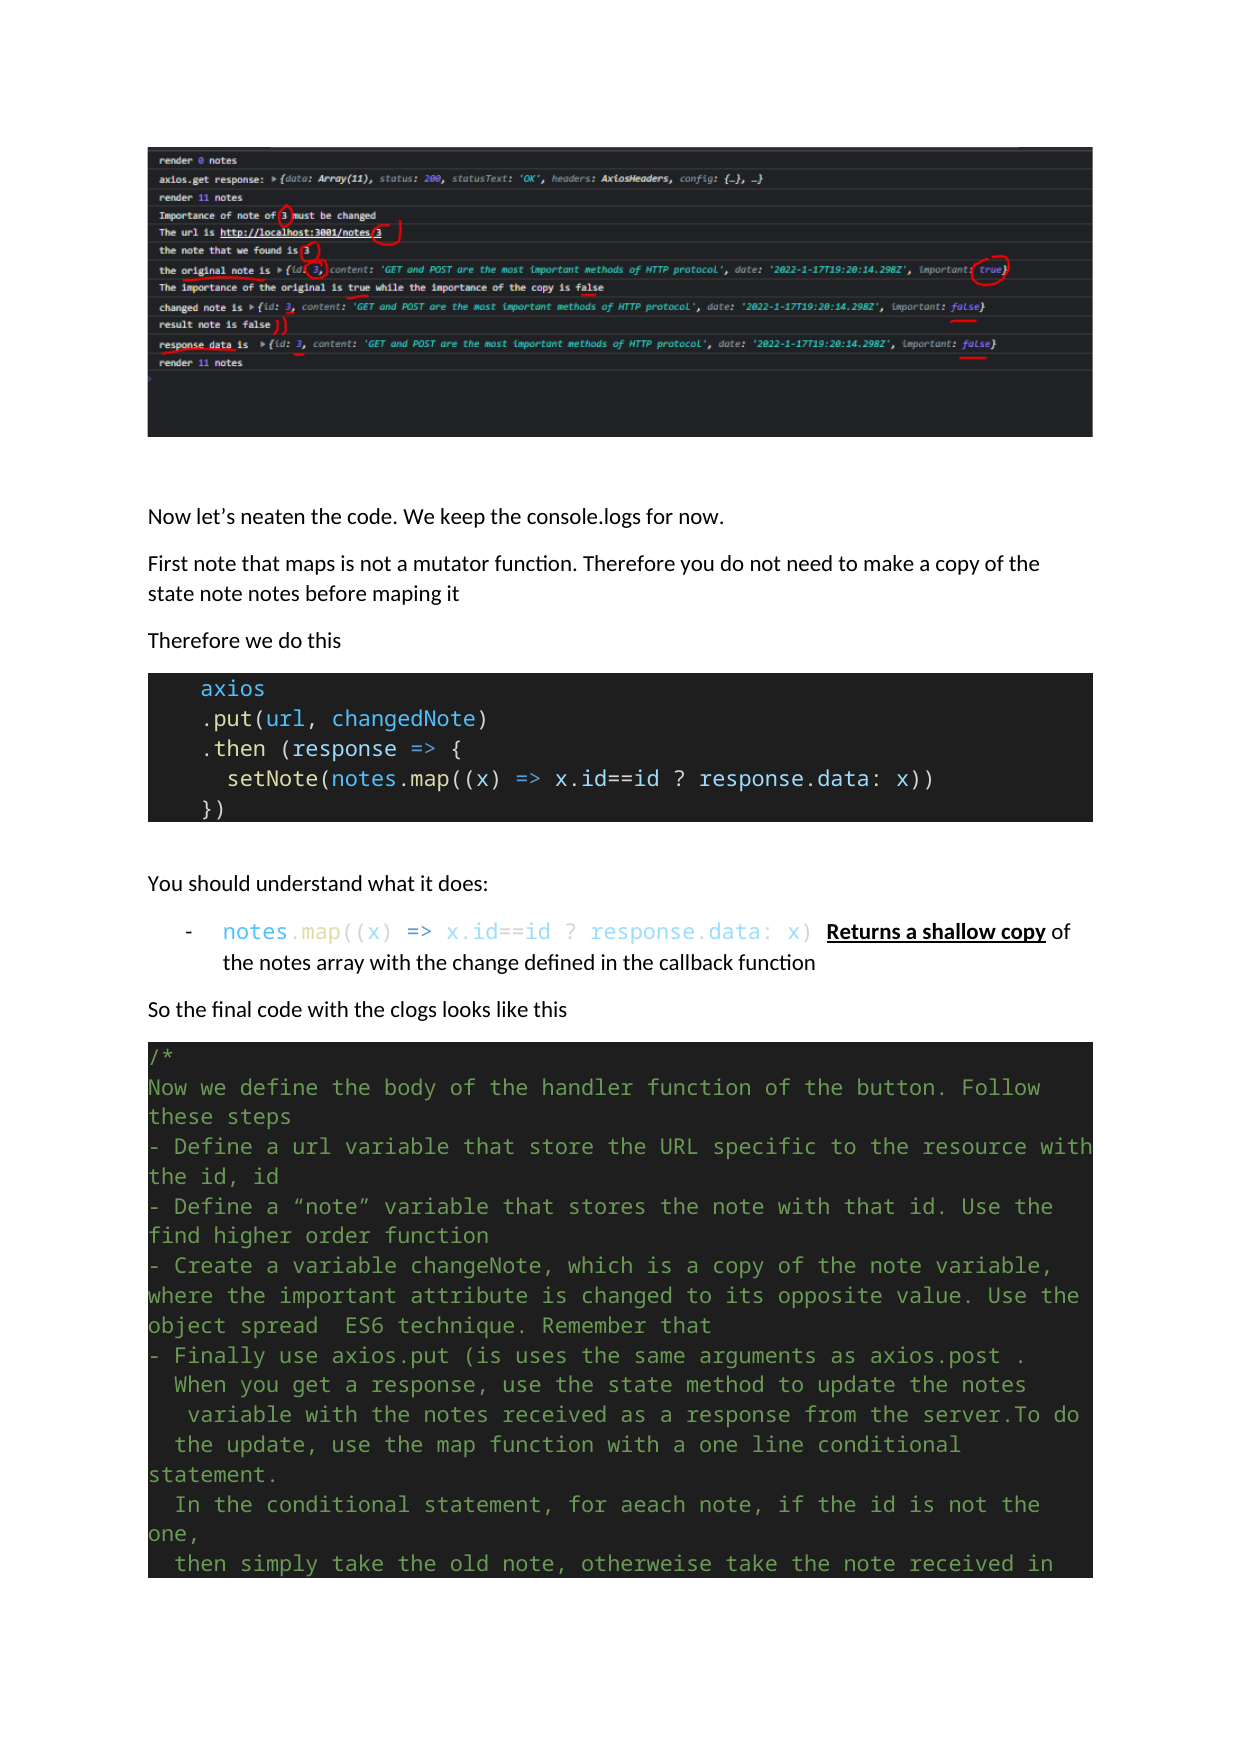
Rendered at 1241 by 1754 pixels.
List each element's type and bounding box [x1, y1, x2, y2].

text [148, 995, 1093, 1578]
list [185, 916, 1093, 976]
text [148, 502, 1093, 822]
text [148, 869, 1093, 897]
picture [147, 147, 1093, 437]
